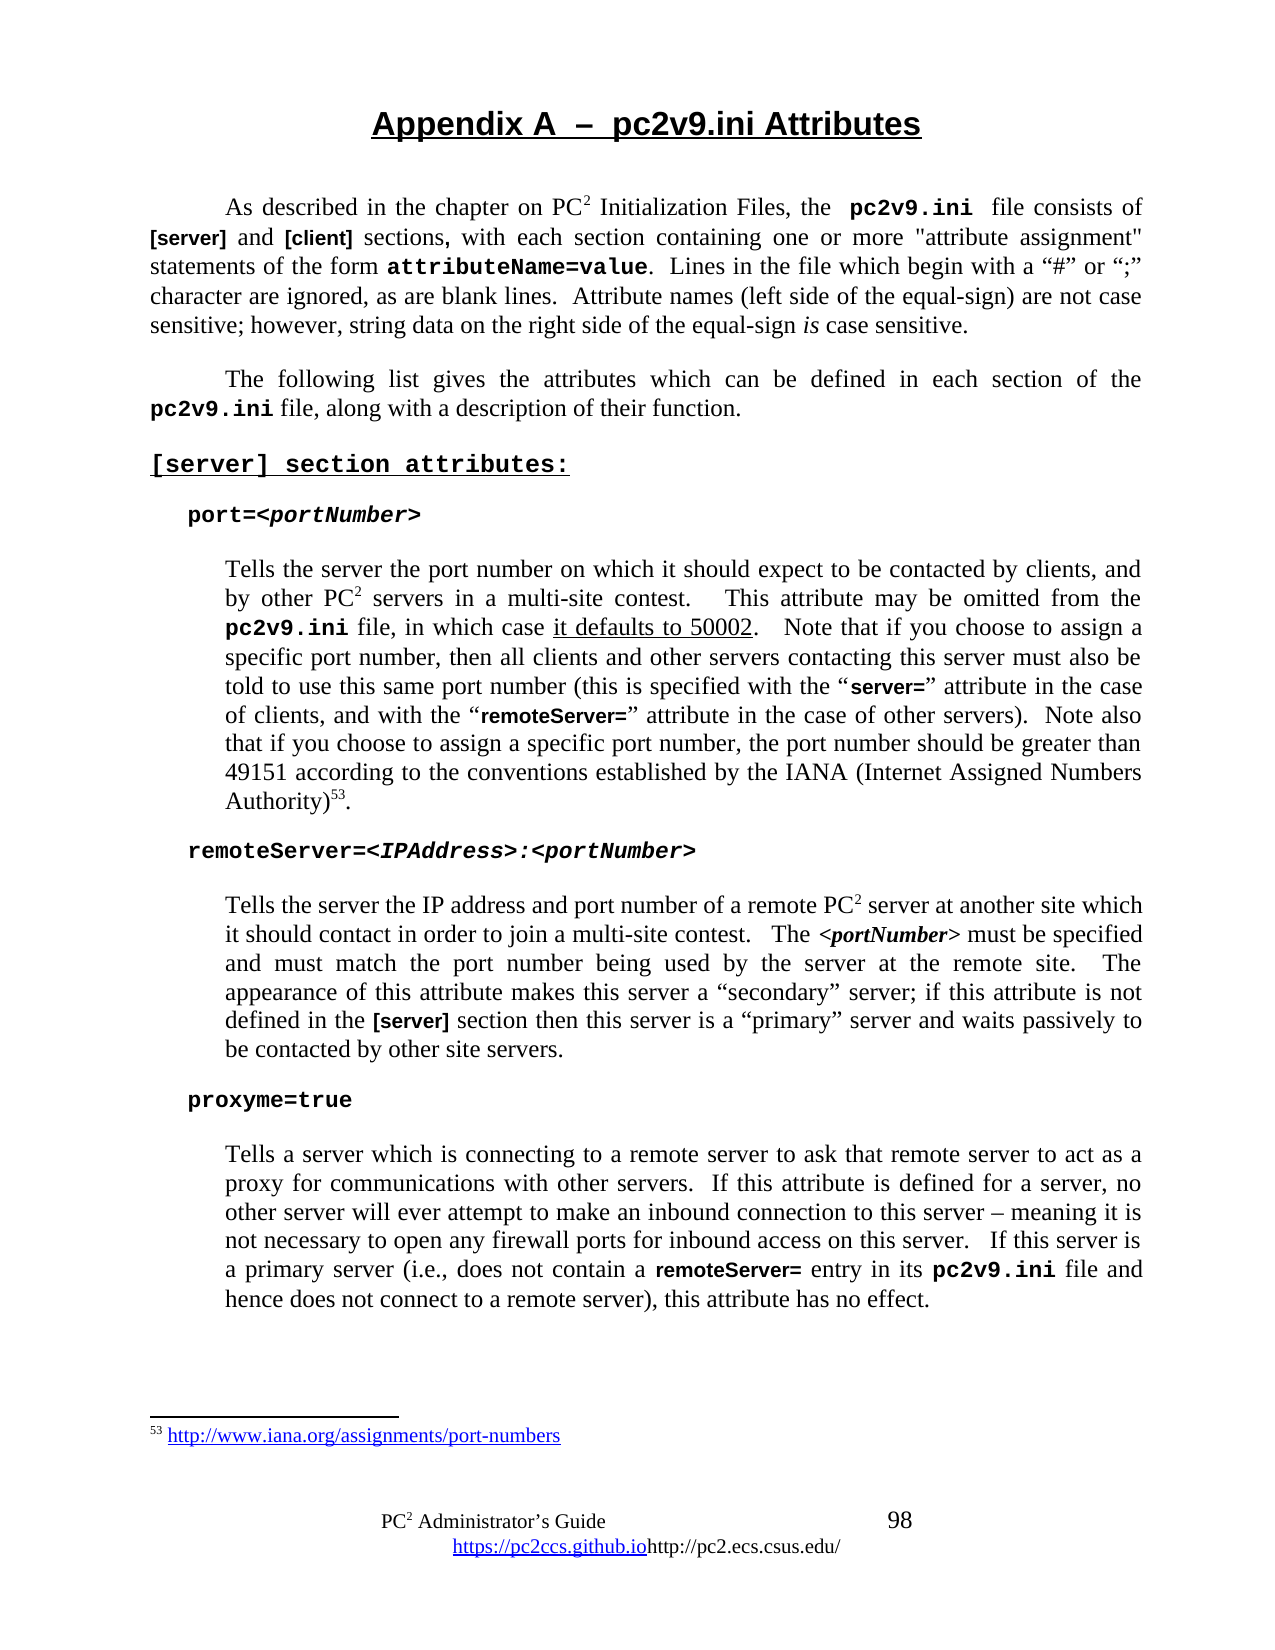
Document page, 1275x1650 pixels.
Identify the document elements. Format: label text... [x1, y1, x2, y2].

text port=<portNumber> [187, 503, 1143, 529]
text Tells the server the IP address and port number of a remote PC2 server at another site which it should contact in order to join a multi-site contest. The <portNumber> must be specified and must match the port number being used by the server at the remote site. The appearance of this attribute makes this server a “secondary” server; if this attribute is not defined in the [server] section then this server is a “primary” server and waits passively to be contacted by other site servers. [225, 891, 1143, 1063]
text Tells a server which is connecting to a remote server to ask that remote server to act as a proxy for communications with other servers. If this attribute is defined for a server, no other server will ever attempt to make an inbound connection to this server – meaning it is not necessary to any firewall ports for inbound access on this server. If this server is a primary server ( does not contain a remoteServer= entry in its pc2v9.ini file and hence does not connect to a remote server), this attribute has no effect. [225, 1139, 1143, 1313]
text Tells the server the port number on which it should expect to be contacted by clients, and by other PC2 servers in a multi-site contest. This attribute may be omitted from the pc2v9.ini file, in which case it defaults to 50002. Note that if you choose to assign a specific port number, then all clients and other servers contacting this server must also be told to use this same port number (this is specified with the “server=” attribute in the case of clients, and with the “remoteServer=” attribute in the case of other servers). Note also that if you choose to assign a specific port number, the port number should be greater than 49151 according to the conventions established by the IANA (Internet Assigned Numbers Authority). [225, 554, 1143, 815]
text proxyme=true [187, 1088, 1143, 1114]
text The following list gives the attributes which can be defined in each section of the pc2v9.ini file, along with a description of their function. [150, 364, 1143, 423]
text remoteServer=<IPAddress>:<portNumber> [187, 840, 1143, 866]
text As described in the chapter on PC2 Initialization Files, the pc2v9.ini file [server] and [client] sections, with each section containing one or more "attribute assignment" statements of the form attributeName=value. Lines in the file which begin with a “#” or “;” character are ignored, as are blank lines. Attribute names (left side of the equal-sign) are not case sensitive; however, string data on the right side of the equal-sign is case sensitive. [150, 192, 1143, 339]
text Appendix A – pc2v9.ini Attributes [150, 104, 1143, 142]
text [server] section attributes: [150, 452, 1143, 480]
